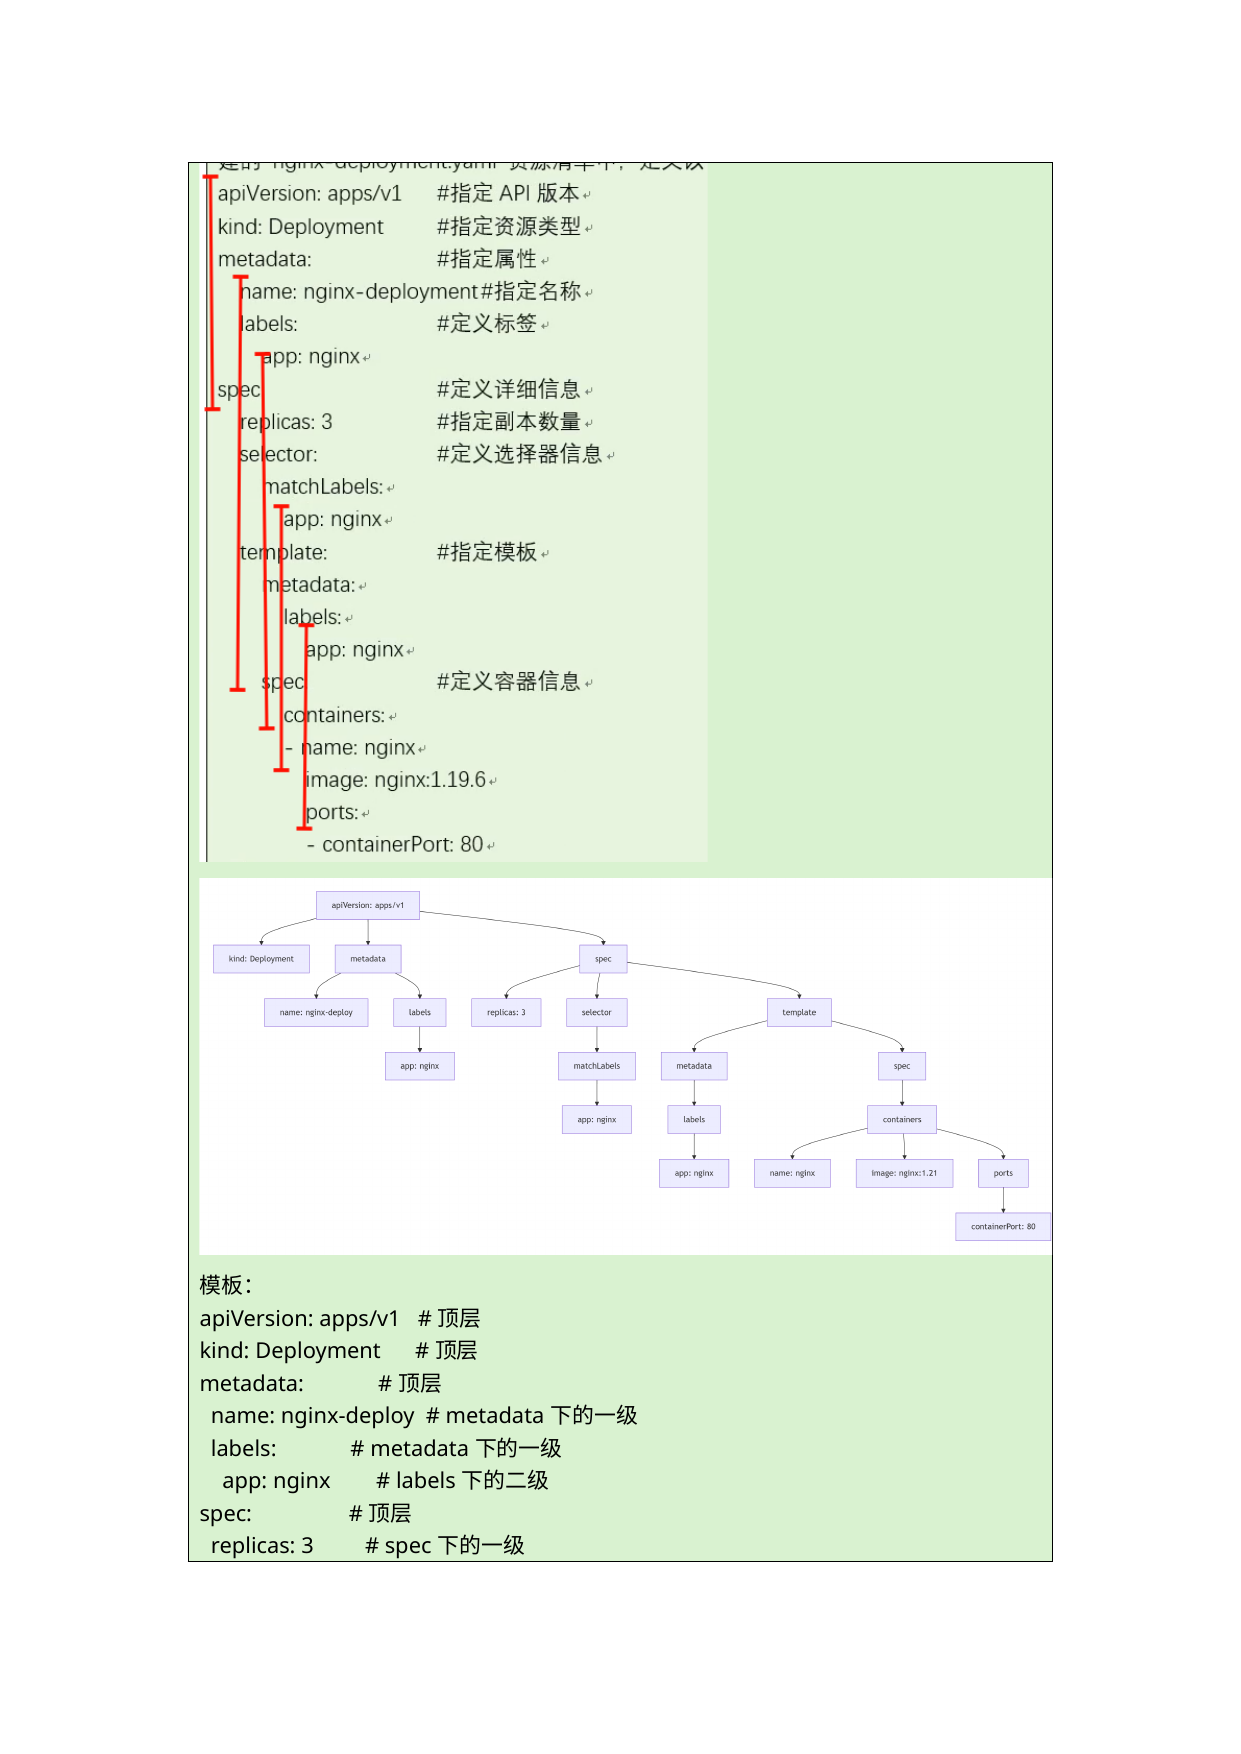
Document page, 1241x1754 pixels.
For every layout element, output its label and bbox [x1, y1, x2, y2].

picture [199, 878, 1053, 1255]
table_header [189, 163, 1052, 1561]
picture [199, 163, 708, 862]
